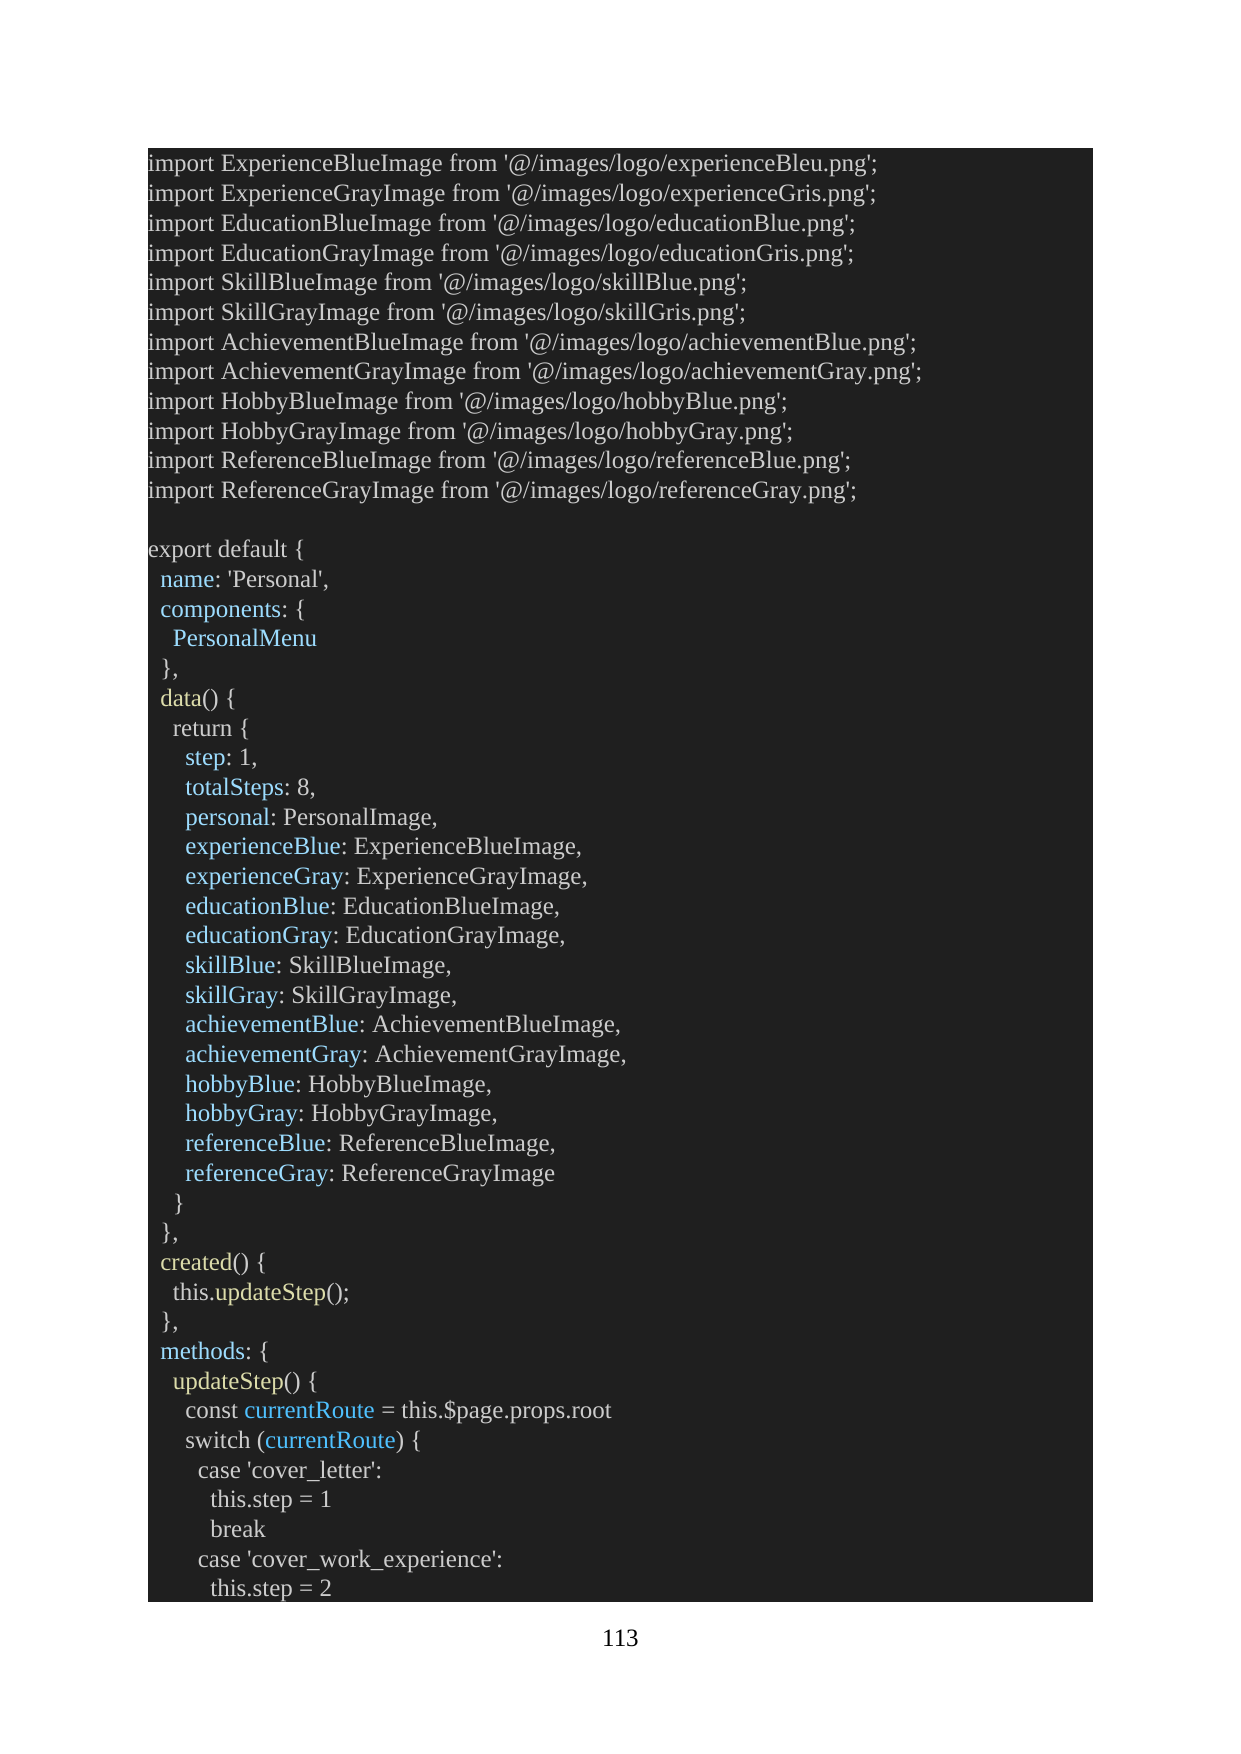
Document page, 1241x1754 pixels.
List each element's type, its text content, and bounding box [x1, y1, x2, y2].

text }, [148, 1305, 1093, 1335]
text import ReferenceBlueImage from '@/images/logo/referenceBlue.png'; [148, 444, 1093, 474]
text personal: PersonalImage, [148, 801, 1093, 830]
text import SkillBlueImage from '@/images/logo/skillBlue.png'; [148, 266, 1093, 296]
text educationGray: EducationGrayImage, [148, 919, 1093, 949]
text case 'cover_work_experience': [148, 1543, 1093, 1573]
text created() { [148, 1246, 1093, 1276]
text }, [148, 1216, 1093, 1246]
text hobbyGray: HobbyGrayImage, [148, 1098, 1093, 1127]
text import HobbyBlueImage from '@/images/logo/hobbyBlue.png'; [148, 385, 1093, 415]
text experienceBlue: ExperienceBlueImage, [148, 830, 1093, 860]
text import SkillGrayImage from '@/images/logo/skillGris.png'; [148, 296, 1093, 326]
text referenceGray: ReferenceGrayImage [148, 1157, 1093, 1187]
text return { [148, 712, 1093, 741]
text name: 'Personal', [148, 563, 1093, 593]
text updateStep() { [148, 1365, 1093, 1394]
text educationBlue: EducationBlueImage, [148, 890, 1093, 919]
text import AchievementBlueImage from '@/images/logo/achievementBlue.png'; [148, 326, 1093, 355]
text hobbyBlue: HobbyBlueImage, [148, 1068, 1093, 1098]
text experienceGray: ExperienceGrayImage, [148, 860, 1093, 890]
text import AchievementGrayImage from '@/images/logo/achievementGray.png'; [148, 355, 1093, 385]
text import EducationGrayImage from '@/images/logo/educationGris.png'; [148, 237, 1093, 266]
text import ExperienceBlueImage from '@/images/logo/experienceBleu.png'; [148, 148, 1093, 177]
text skillBlue: SkillBlueImage, [148, 949, 1093, 979]
text this.step = 2 [148, 1573, 1093, 1602]
text achievementBlue: AchievementBlueImage, [148, 1008, 1093, 1038]
text components: { [148, 593, 1093, 623]
text case 'cover_letter': [148, 1454, 1093, 1483]
text this.step = 1 [148, 1483, 1093, 1513]
text const currentRoute = this.$page.props.root [148, 1394, 1093, 1424]
text import ReferenceGrayImage from '@/images/logo/referenceGray.png'; [148, 474, 1093, 504]
text }, [148, 652, 1093, 682]
text this.updateStep(); [148, 1276, 1093, 1305]
text export default { [148, 533, 1093, 563]
text import EducationBlueImage from '@/images/logo/educationBlue.png'; [148, 207, 1093, 237]
text step: 1, [148, 741, 1093, 771]
text switch (currentRoute) { [148, 1424, 1093, 1454]
text totalSteps: 8, [148, 771, 1093, 801]
text skillGray: SkillGrayImage, [148, 979, 1093, 1008]
text referenceBlue: ReferenceBlueImage, [148, 1127, 1093, 1157]
text } [148, 1187, 1093, 1216]
text import HobbyGrayImage from '@/images/logo/hobbyGray.png'; [148, 415, 1093, 444]
text import ExperienceGrayImage from '@/images/logo/experienceGris.png'; [148, 177, 1093, 207]
text break [148, 1513, 1093, 1543]
text achievementGray: AchievementGrayImage, [148, 1038, 1093, 1068]
text methods: { [148, 1335, 1093, 1365]
text PersonalMenu [148, 623, 1093, 652]
text data() { [148, 682, 1093, 712]
